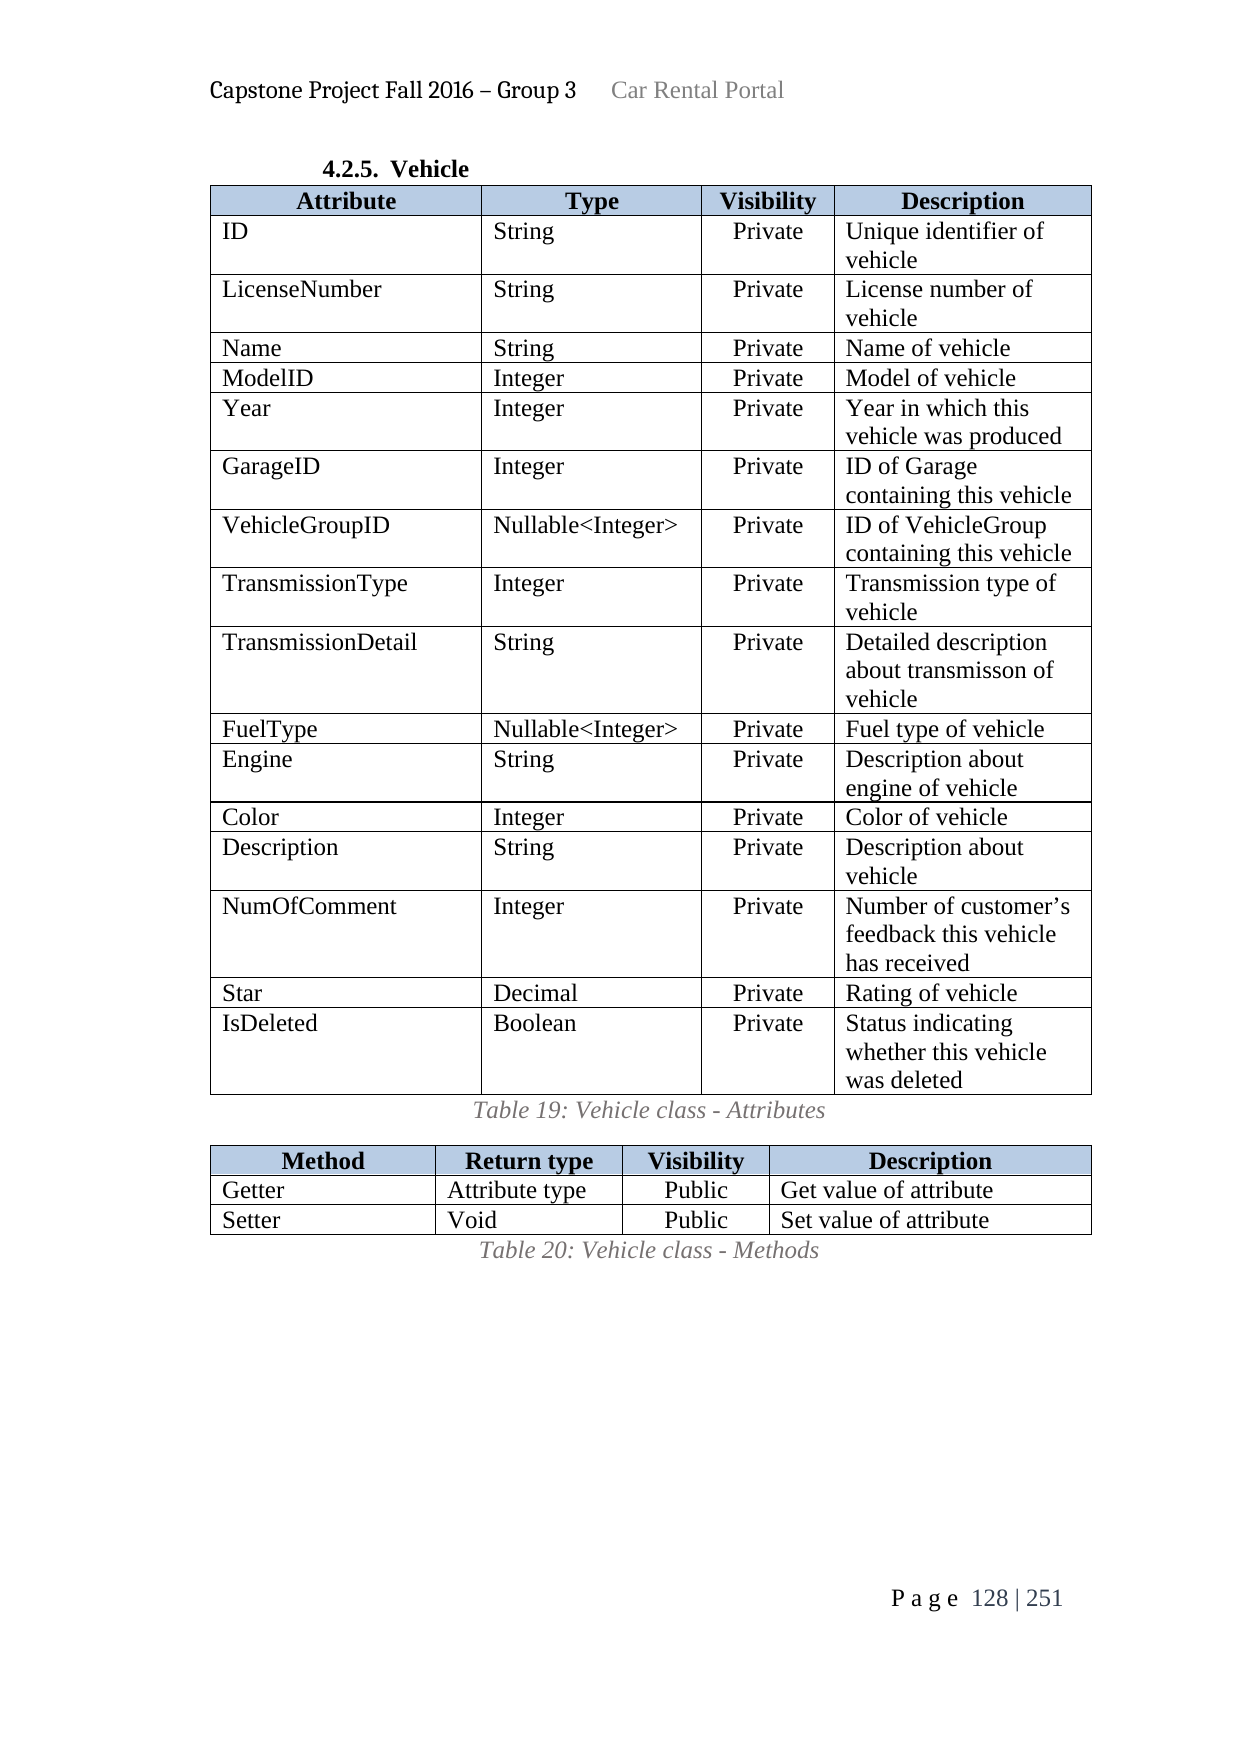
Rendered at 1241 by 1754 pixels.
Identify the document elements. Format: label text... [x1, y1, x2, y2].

table_cell TransmissionType [211, 568, 481, 626]
table_cell String [482, 627, 701, 713]
table_cell Engine [211, 744, 481, 801]
table_header Visibility [623, 1146, 769, 1174]
table_cell Integer [482, 363, 701, 392]
table_cell Void [436, 1205, 622, 1234]
table_cell Integer [482, 891, 701, 977]
table_cell Private [702, 216, 834, 273]
table_cell Set value of attribute [770, 1205, 1091, 1234]
table_cell Number of customer’s feedback this vehicle has received [835, 891, 1091, 977]
table_cell FuelType [211, 714, 481, 743]
table_cell Private [702, 891, 834, 977]
table_cell Private [702, 627, 834, 713]
table_header Return type [436, 1146, 622, 1174]
table_header Method [211, 1146, 435, 1174]
table_header Type [482, 186, 701, 215]
table_cell GarageID [211, 451, 481, 509]
table_cell Private [702, 714, 834, 743]
text Table 19: Vehicle class - Attributes [210, 1095, 1090, 1124]
table_cell Private [702, 451, 834, 509]
table_cell ID [211, 216, 481, 273]
table_cell Public [623, 1176, 769, 1204]
table_cell String [482, 832, 701, 890]
table_cell Private [702, 1008, 834, 1094]
table_cell Color [211, 803, 481, 831]
table_cell Get value of attribute [770, 1176, 1091, 1204]
table_cell Private [702, 510, 834, 567]
table_cell Setter [211, 1205, 435, 1234]
table_cell Description about vehicle [835, 832, 1091, 890]
table_cell Private [702, 568, 834, 626]
table_cell Nullable<Integer> [482, 714, 701, 743]
table_cell Private [702, 832, 834, 890]
table_cell Private [702, 363, 834, 392]
table_cell String [482, 333, 701, 362]
table_cell Name of vehicle [835, 333, 1091, 362]
table_cell Status indicating whether this vehicle was deleted [835, 1008, 1091, 1094]
table_cell Unique identifier of vehicle [835, 216, 1091, 273]
table_cell Name [211, 333, 481, 362]
table_cell ModelID [211, 363, 481, 392]
table_cell Year in which this vehicle was produced [835, 393, 1091, 450]
table_cell Private [702, 803, 834, 831]
table_cell Private [702, 393, 834, 450]
table_cell Year [211, 393, 481, 450]
table_cell Nullable<Integer> [482, 510, 701, 567]
table_cell String [482, 216, 701, 273]
table_cell Private [702, 978, 834, 1007]
table_cell Private [702, 333, 834, 362]
table_header Visibility [702, 186, 834, 215]
table_cell VehicleGroupID [211, 510, 481, 567]
table_cell Integer [482, 803, 701, 831]
table_cell Star [211, 978, 481, 1007]
table_cell TransmissionDetail [211, 627, 481, 713]
table_cell Rating of vehicle [835, 978, 1091, 1007]
table_cell ID of Garage containing this vehicle [835, 451, 1091, 509]
table_header Description [835, 186, 1091, 215]
table_cell String [482, 744, 701, 801]
table_cell Private [702, 275, 834, 332]
subtitle Vehicle [322, 154, 1090, 183]
table_cell String [482, 275, 701, 332]
table_cell Private [702, 744, 834, 801]
table_cell Description [211, 832, 481, 890]
table_cell ID of VehicleGroup containing this vehicle [835, 510, 1091, 567]
table_cell Fuel type of vehicle [835, 714, 1091, 743]
table_cell Attribute type [436, 1176, 622, 1204]
table_cell Transmission type of vehicle [835, 568, 1091, 626]
table_cell Model of vehicle [835, 363, 1091, 392]
table_header Description [770, 1146, 1091, 1174]
table_cell Integer [482, 393, 701, 450]
table_header Attribute [211, 186, 481, 215]
table_cell Color of vehicle [835, 803, 1091, 831]
table_cell Boolean [482, 1008, 701, 1094]
table_cell Integer [482, 568, 701, 626]
table_cell Decimal [482, 978, 701, 1007]
text Table 20: Vehicle class - Methods [210, 1235, 1090, 1264]
table_cell IsDeleted [211, 1008, 481, 1094]
table_cell Getter [211, 1176, 435, 1204]
table_cell Description about engine of vehicle [835, 744, 1091, 801]
table_cell License number of vehicle [835, 275, 1091, 332]
table_cell LicenseNumber [211, 275, 481, 332]
table_cell Integer [482, 451, 701, 509]
table_cell NumOfComment [211, 891, 481, 977]
table_cell Public [623, 1205, 769, 1234]
table_cell Detailed description about transmisson of vehicle [835, 627, 1091, 713]
